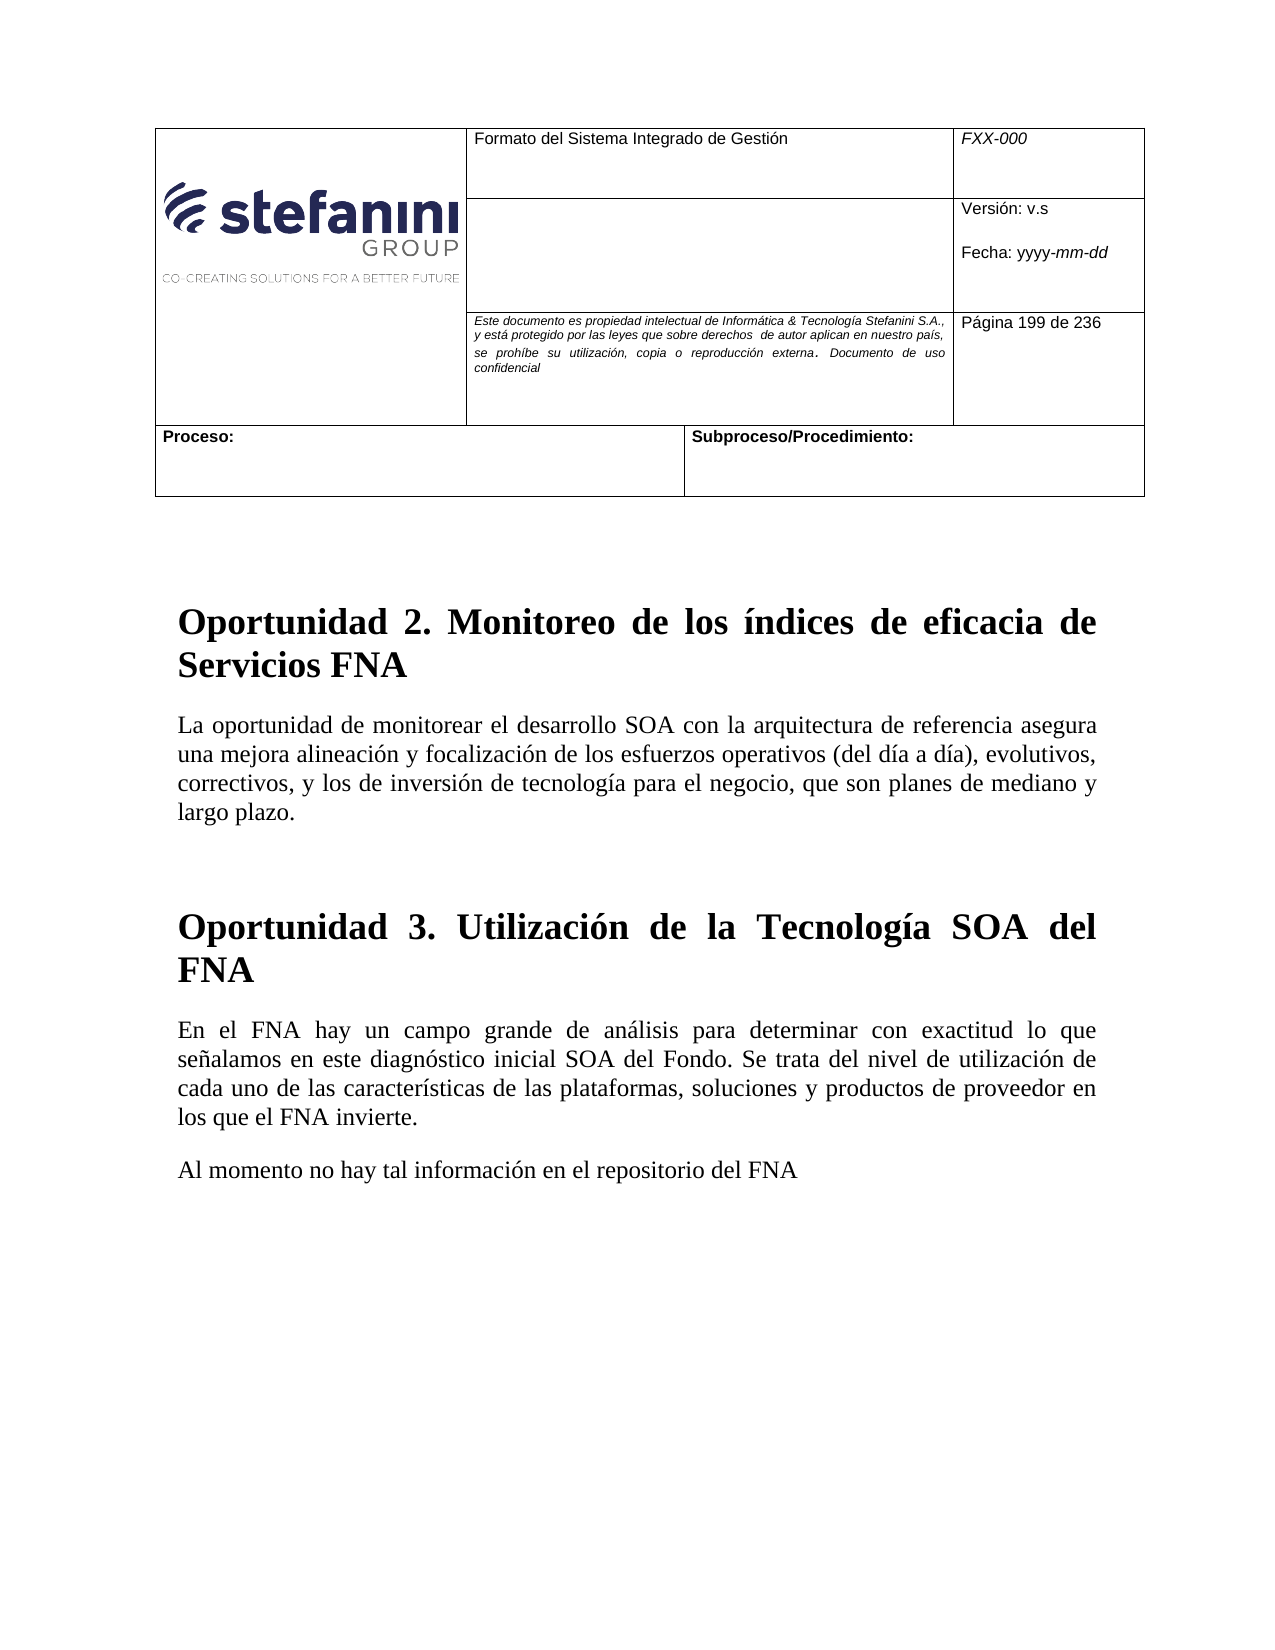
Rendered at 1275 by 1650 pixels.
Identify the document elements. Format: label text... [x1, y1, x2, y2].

subtitle Oportunidad 3. Utilización de la Tecnología SOA del FNA [177, 904, 1098, 991]
text En el FNA hay un campo grande de análisis para determinar con exactitud lo que señalamos en este diagnóstico inicial SOA del Fondo. Se trata del nivel de utilización de cada uno de las características de las plataformas, soluciones y productos de proveedor en los que el FNA invierte. [177, 1016, 1098, 1131]
text La oportunidad de monitorear el desarrollo SOA con la arquitectura de referencia asegura una mejora alineación y focalización de los esfuerzos operativos (del día a día), evolutivos, correctivos, y los de inversión de tecnología para el negocio, que son planes de mediano y largo plazo. [177, 711, 1098, 826]
subtitle Oportunidad 2. Monitoreo de los índices de eficacia de Servicios FNA [177, 599, 1098, 686]
text Al momento no hay tal información en el repositorio del FNA [177, 1156, 1098, 1184]
picture [162, 182, 460, 286]
